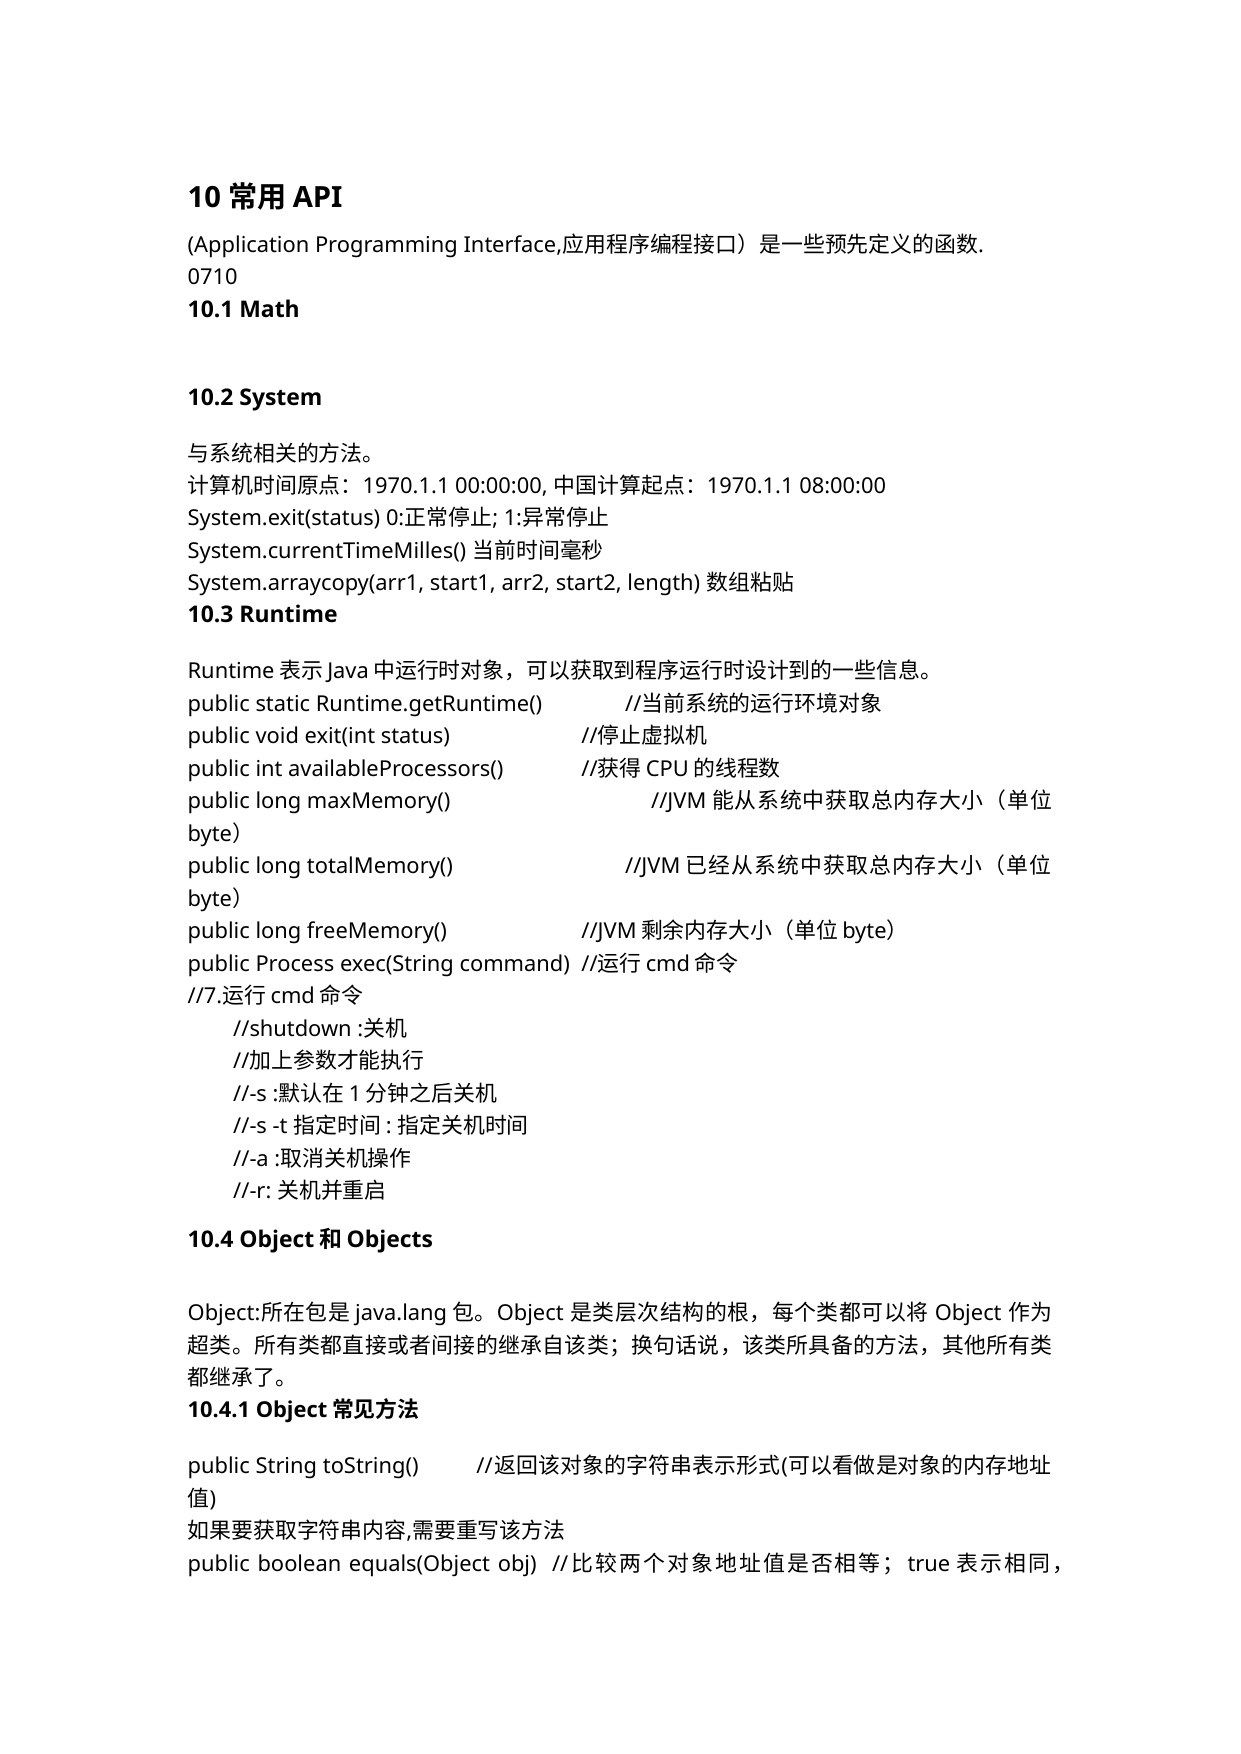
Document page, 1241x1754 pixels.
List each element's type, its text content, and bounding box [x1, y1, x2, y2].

text System.currentTimeMilles() 当前时间毫秒 [187, 533, 1053, 565]
text System.exit(status) 0:正常停止; 1:异常停止 [187, 500, 1053, 533]
subtitle 10.3 Runtime [187, 598, 1053, 630]
subtitle 10 常用API [187, 162, 1053, 227]
subtitle 10.4 Object和Objects [187, 1205, 1053, 1270]
text public long maxMemory() //JVM能从系统中获取总内存大小（单位byte） [187, 783, 1053, 848]
text public Process exec(String command) //运行cmd命令 [187, 945, 1053, 978]
text Runtime表示Java中运行时对象，可以获取到程序运行时设计到的一些信息。 [187, 653, 1053, 685]
text 如果要获取字符串内容,需要重写该方法 [187, 1513, 1053, 1545]
text //-r: 关机并重启 [187, 1173, 1053, 1205]
text public long totalMemory() //JVM已经从系统中获取总内存大小（单位byte） [187, 848, 1053, 913]
text //-a :取消关机操作 [187, 1140, 1053, 1173]
text public static Runtime.getRuntime() //当前系统的运行环境对象 [187, 685, 1053, 718]
text public String toString() //返回该对象的字符串表示形式(可以看做是对象的内存地址值) [187, 1448, 1053, 1513]
text //-s -t 指定时间 : 指定关机时间 [187, 1108, 1053, 1140]
text Object:所在包是java.lang包。Object 是类层次结构的根，每个类都可以将 Object 作为超类。所有类都直接或者间接的继承自该类；换句话说，该类所具备的方法，其他所有类都继承了。 [187, 1295, 1053, 1392]
text 与系统相关的方法。 [187, 435, 1053, 468]
subtitle 10.2 System [187, 380, 1053, 412]
text public void exit(int status) //停止虚拟机 [187, 718, 1053, 750]
text //shutdown :关机 [187, 1010, 1053, 1043]
text 0710 [187, 259, 1053, 292]
subtitle 10.4.1 Object常见方法 [187, 1392, 1053, 1425]
text public long freeMemory() //JVM剩余内存大小（单位byte） [187, 913, 1053, 945]
text System.arraycopy(arr1, start1, arr2, start2, length) 数组粘贴 [187, 565, 1053, 598]
text //加上参数才能执行 [187, 1043, 1053, 1075]
text //7.运行cmd命令 [187, 978, 1053, 1010]
subtitle 10.1 Math [187, 292, 1053, 324]
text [187, 1545, 1053, 1578]
text 计算机时间原点：1970.1.1 00:00:00, 中国计算起点：1970.1.1 08:00:00 [187, 468, 1053, 500]
text public int availableProcessors() //获得CPU的线程数 [187, 750, 1053, 783]
text //-s :默认在1分钟之后关机 [187, 1075, 1053, 1108]
text (Application Programming Interface,应用程序编程接口）是一些预先定义的函数. [187, 227, 1053, 259]
